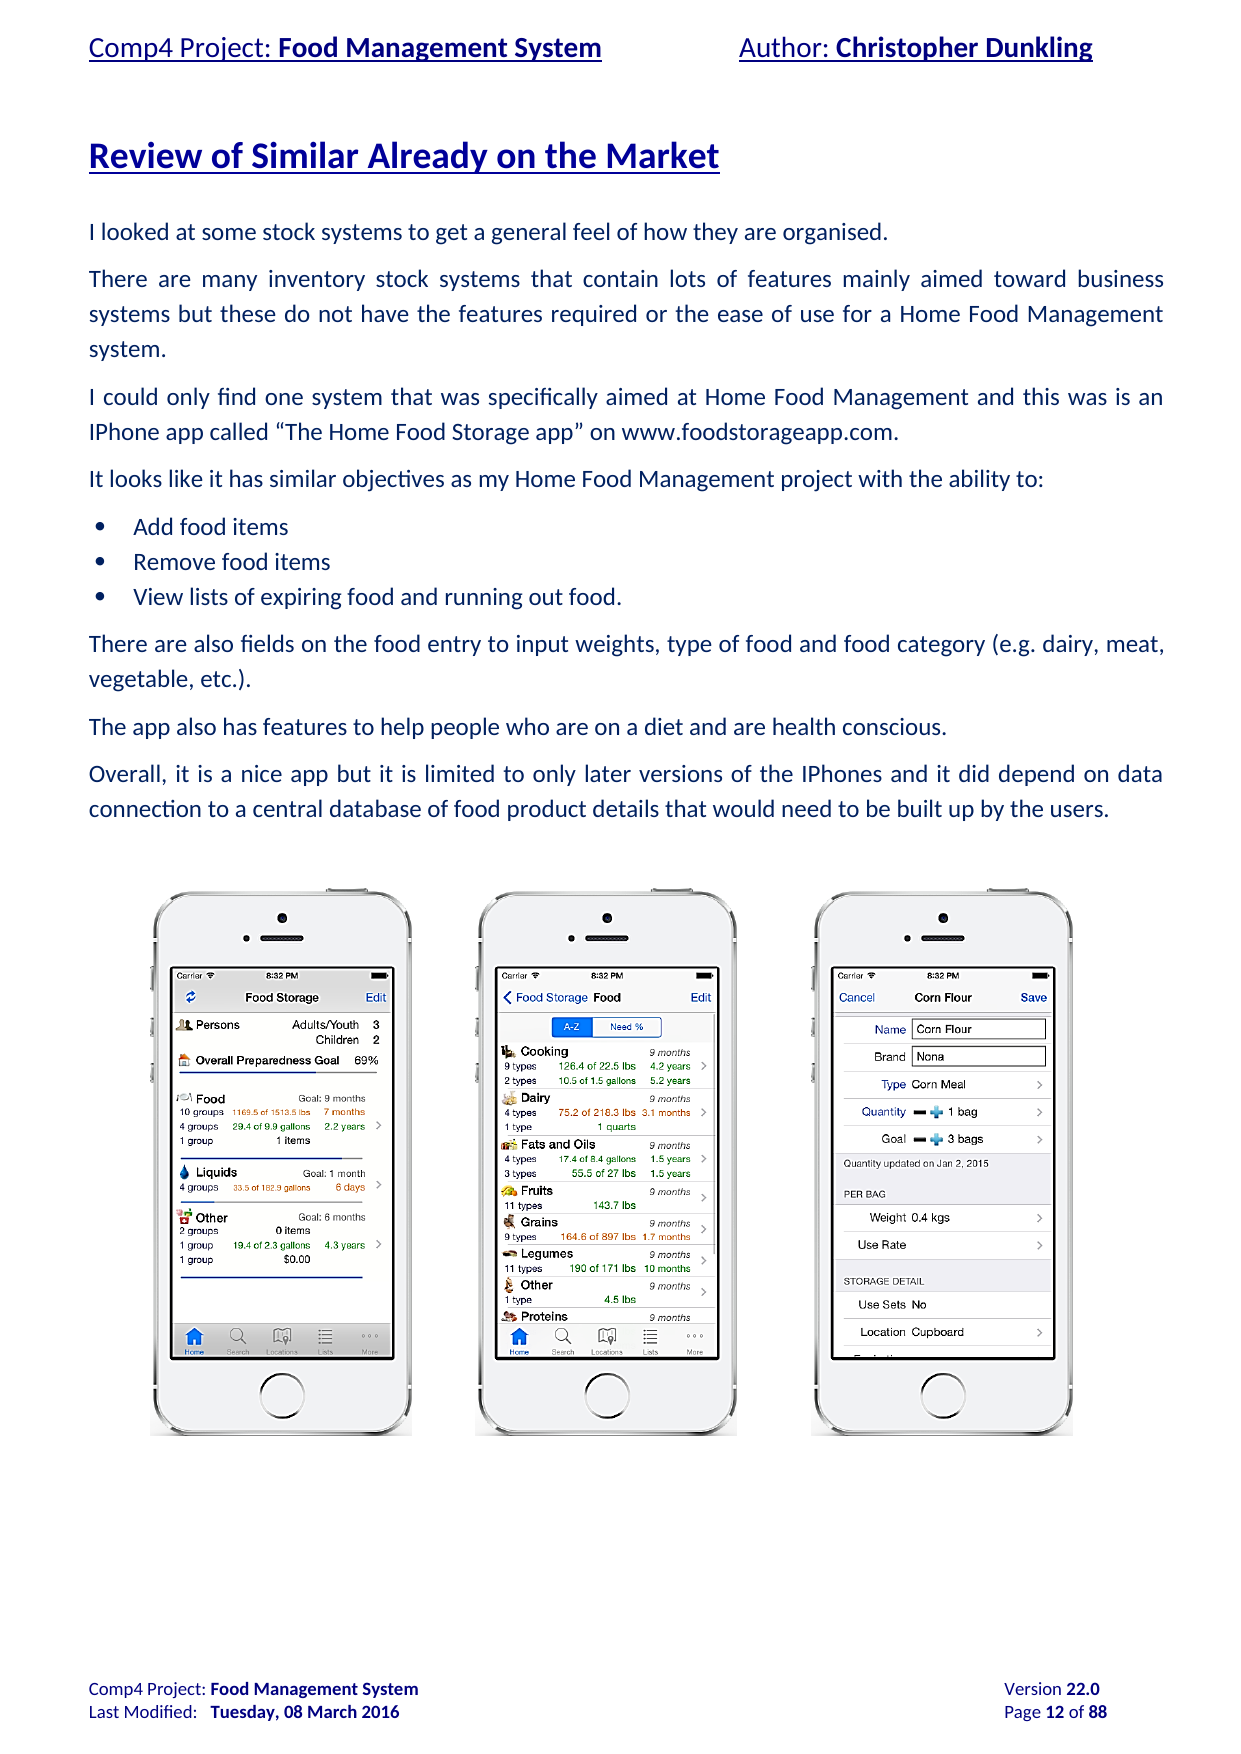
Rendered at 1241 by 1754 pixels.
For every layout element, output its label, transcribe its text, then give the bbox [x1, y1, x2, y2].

text I looked at some stock systems to get a general feel of how they are organised. [89, 216, 1166, 246]
picture [150, 888, 412, 1436]
text The app also has features to help people who are on a diet and are health conscious. [89, 711, 1166, 741]
text There are also fields on the food entry to input weights, type of food and food category (e.g. dairy, meat, vegetable, etc.). [89, 628, 1166, 694]
list Add food items [96, 511, 1166, 541]
text There are many inventory stock systems that contain lots of features mainly aimed toward business systems but these do not have the features required or the ease of use for a Home Food Management system. [89, 263, 1166, 364]
picture [811, 888, 1073, 1436]
text Overall, it is a nice app but it is limited to only later versions of the IPhones and it did depend on data connection to a central database of food product details that would need to be built up by the users. [89, 758, 1166, 824]
text I could only find one system that was specifically aimed at Home Food Management and this was is an IPhone app called “The Home Food Storage app” on www.foodstorageapp.com. [89, 381, 1166, 446]
picture [475, 888, 737, 1436]
text It looks like it has similar objectives as my Home Food Management project with the ability to: [89, 463, 1166, 494]
list Remove food items [96, 546, 1166, 576]
subtitle Review of Similar Already on the Market [89, 132, 1166, 178]
list View lists of expiring food and running out food. [96, 581, 1166, 611]
